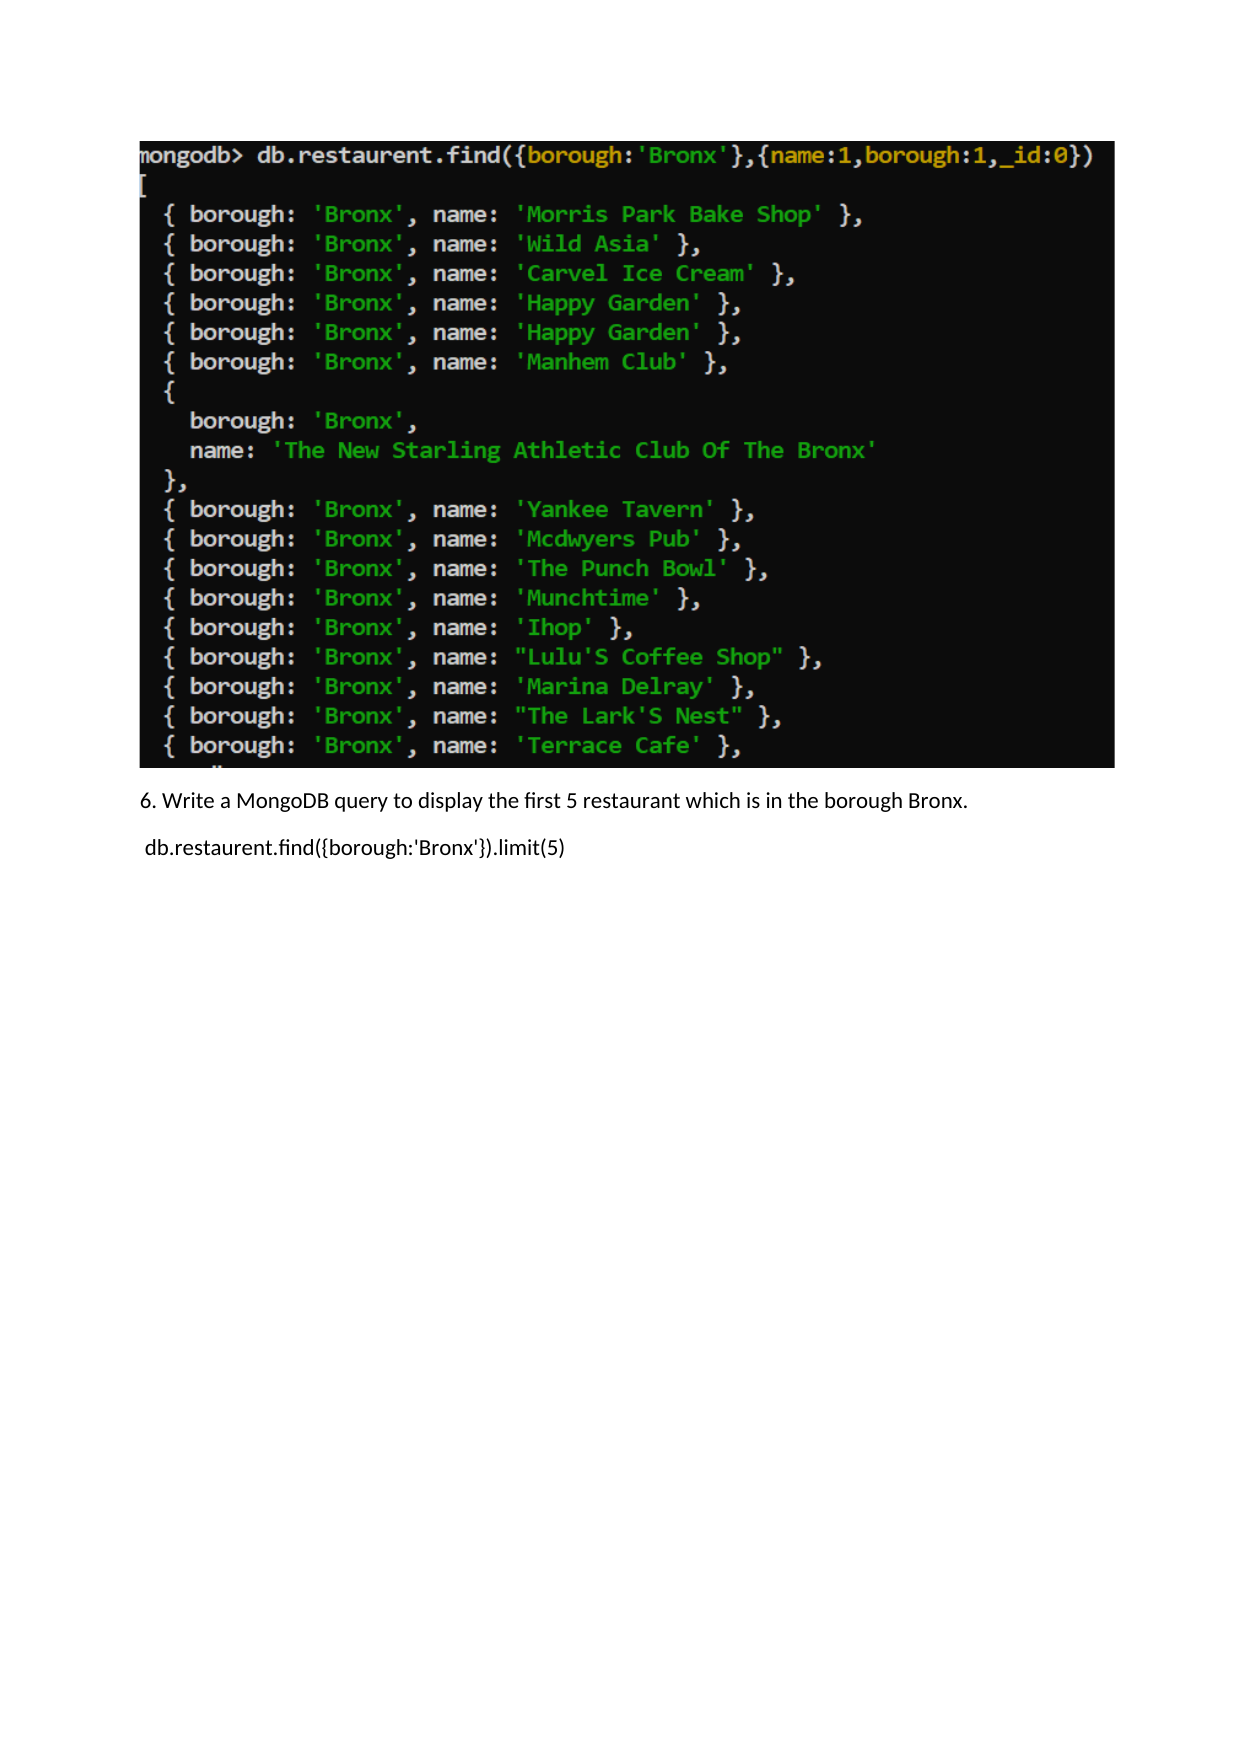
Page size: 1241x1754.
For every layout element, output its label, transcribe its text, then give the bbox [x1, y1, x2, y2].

picture [139, 141, 1115, 768]
text 6. Write a MongoDB query to display the first 5 restaurant which is in the borough Bronx. [139, 786, 1103, 814]
text db.restaurent.find({borough:'Bronx'}).limit(5) [139, 833, 1103, 861]
